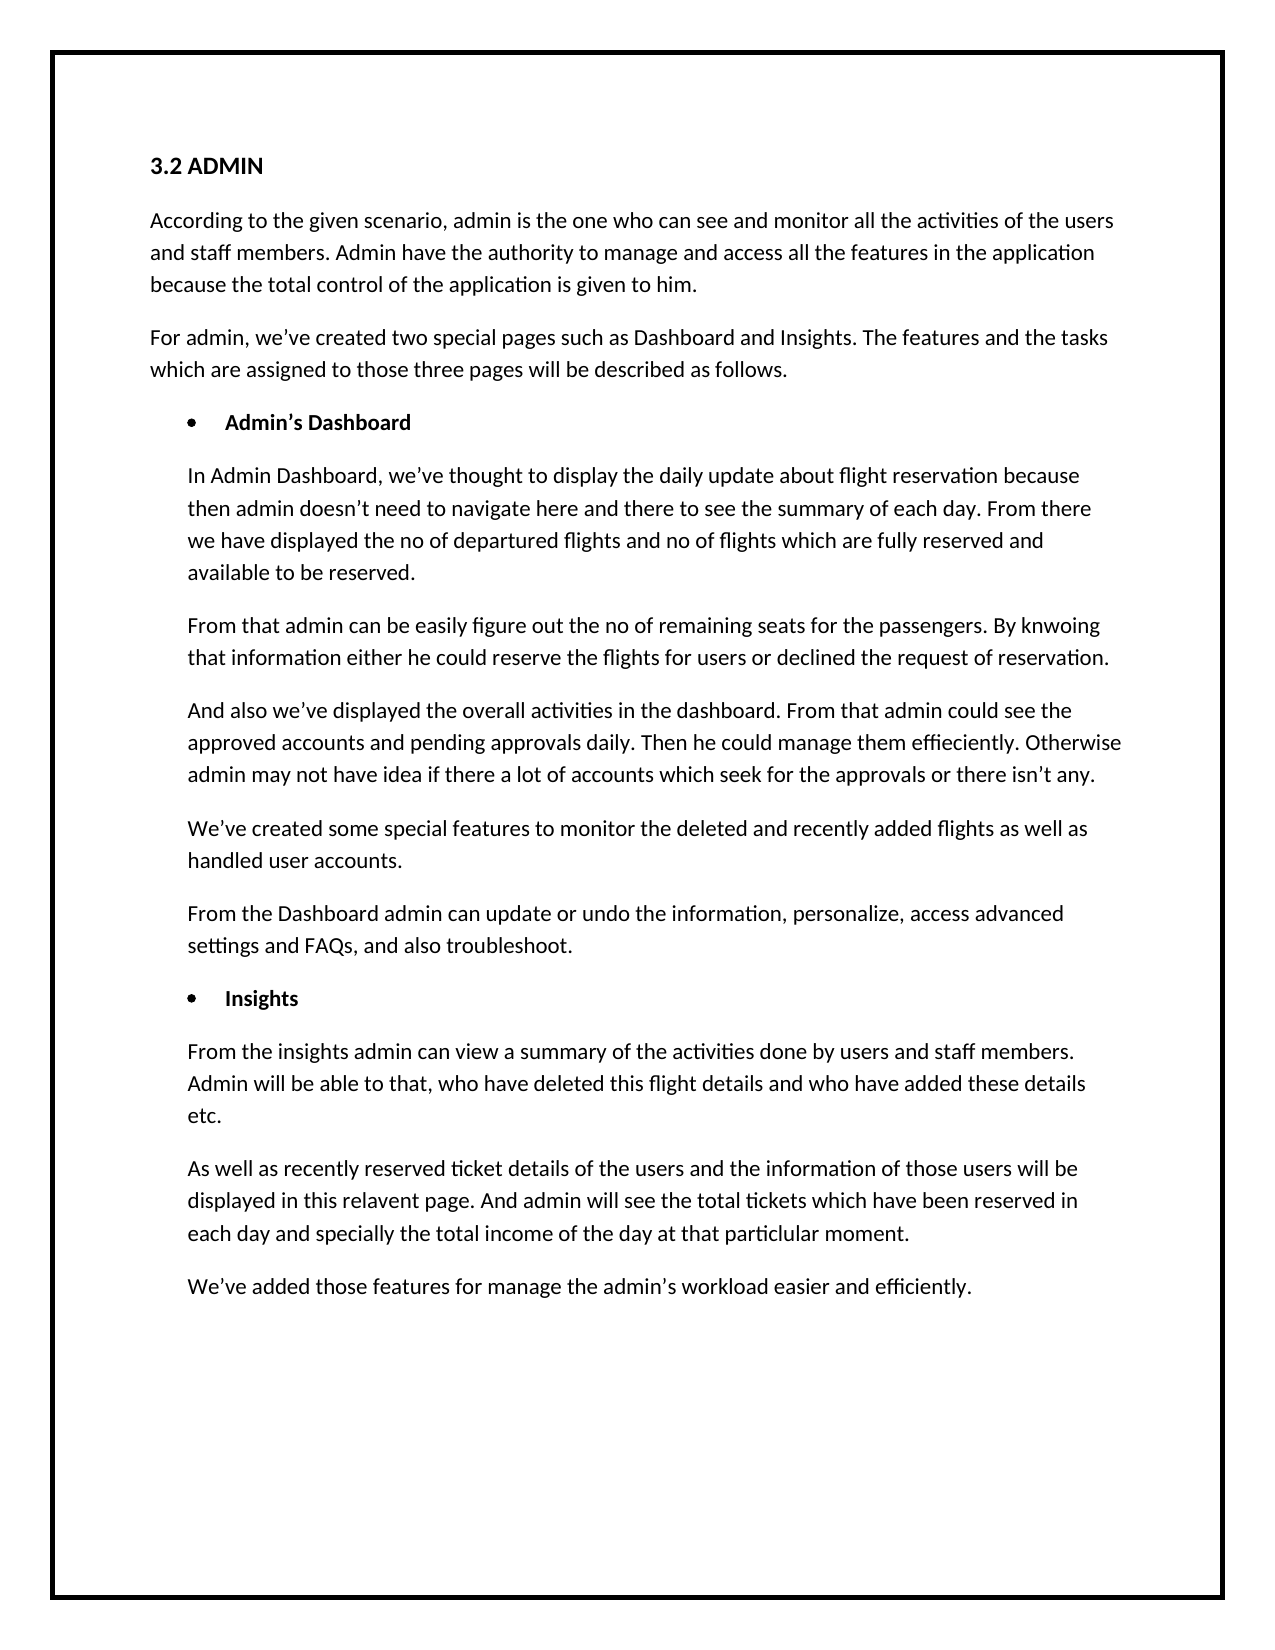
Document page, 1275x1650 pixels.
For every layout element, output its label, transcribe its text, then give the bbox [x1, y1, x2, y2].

text For admin, we’ve created two special pages such as Dashboard and Insights. The features and the tasks which are assigned to those three pages will be described as follows. [150, 323, 1125, 383]
text From the insights admin can view a summary of the activities done by users and staff members. Admin will be able to that, who have deleted this flight details and who have added these details etc. [187, 1037, 1125, 1129]
text From that admin can be easily figure out the no of remaining seats for the passengers. By knwoing that information either he could reserve the flights for users or declined the request of reservation. [187, 611, 1125, 671]
list Admin’s Dashboard [187, 408, 1125, 436]
text As well as recently reserved ticket details of the users and the information of those users will be displayed in this relavent page. And admin will see the total tickets which have been reserved in each day and specially the total income of the day at that particlular moment. [187, 1154, 1125, 1247]
list ADMIN [150, 150, 1125, 181]
text In Admin Dashboard, we’ve thought to display the daily update about flight reservation because then admin doesn’t need to navigate here and there to see the summary of each day. From there we have displayed the no of departured flights and no of flights which are fully reserved and available to be reserved. [187, 461, 1125, 586]
text We’ve created some special features to monitor the deleted and recently added flights as well as handled user accounts. [187, 814, 1125, 874]
list Insights [187, 984, 1125, 1012]
text And also we’ve displayed the overall activities in the dashboard. From that admin could see the approved accounts and pending approvals daily. Then he could manage them effieciently. Otherwise admin may not have idea if there a lot of accounts which seek for the approvals or there isn’t any. [187, 696, 1125, 789]
text From the Dashboard admin can update or undo the information, personalize, access advanced settings and FAQs, and also troubleshoot. [187, 899, 1125, 959]
text We’ve added those features for manage the admin’s workload easier and efficiently. [187, 1272, 1125, 1300]
text According to the given scenario, admin is the one who can see and monitor all the activities of the users and staff members. Admin have the authority to manage and access all the features in the application because the total control of the application is given to him. [150, 206, 1125, 298]
